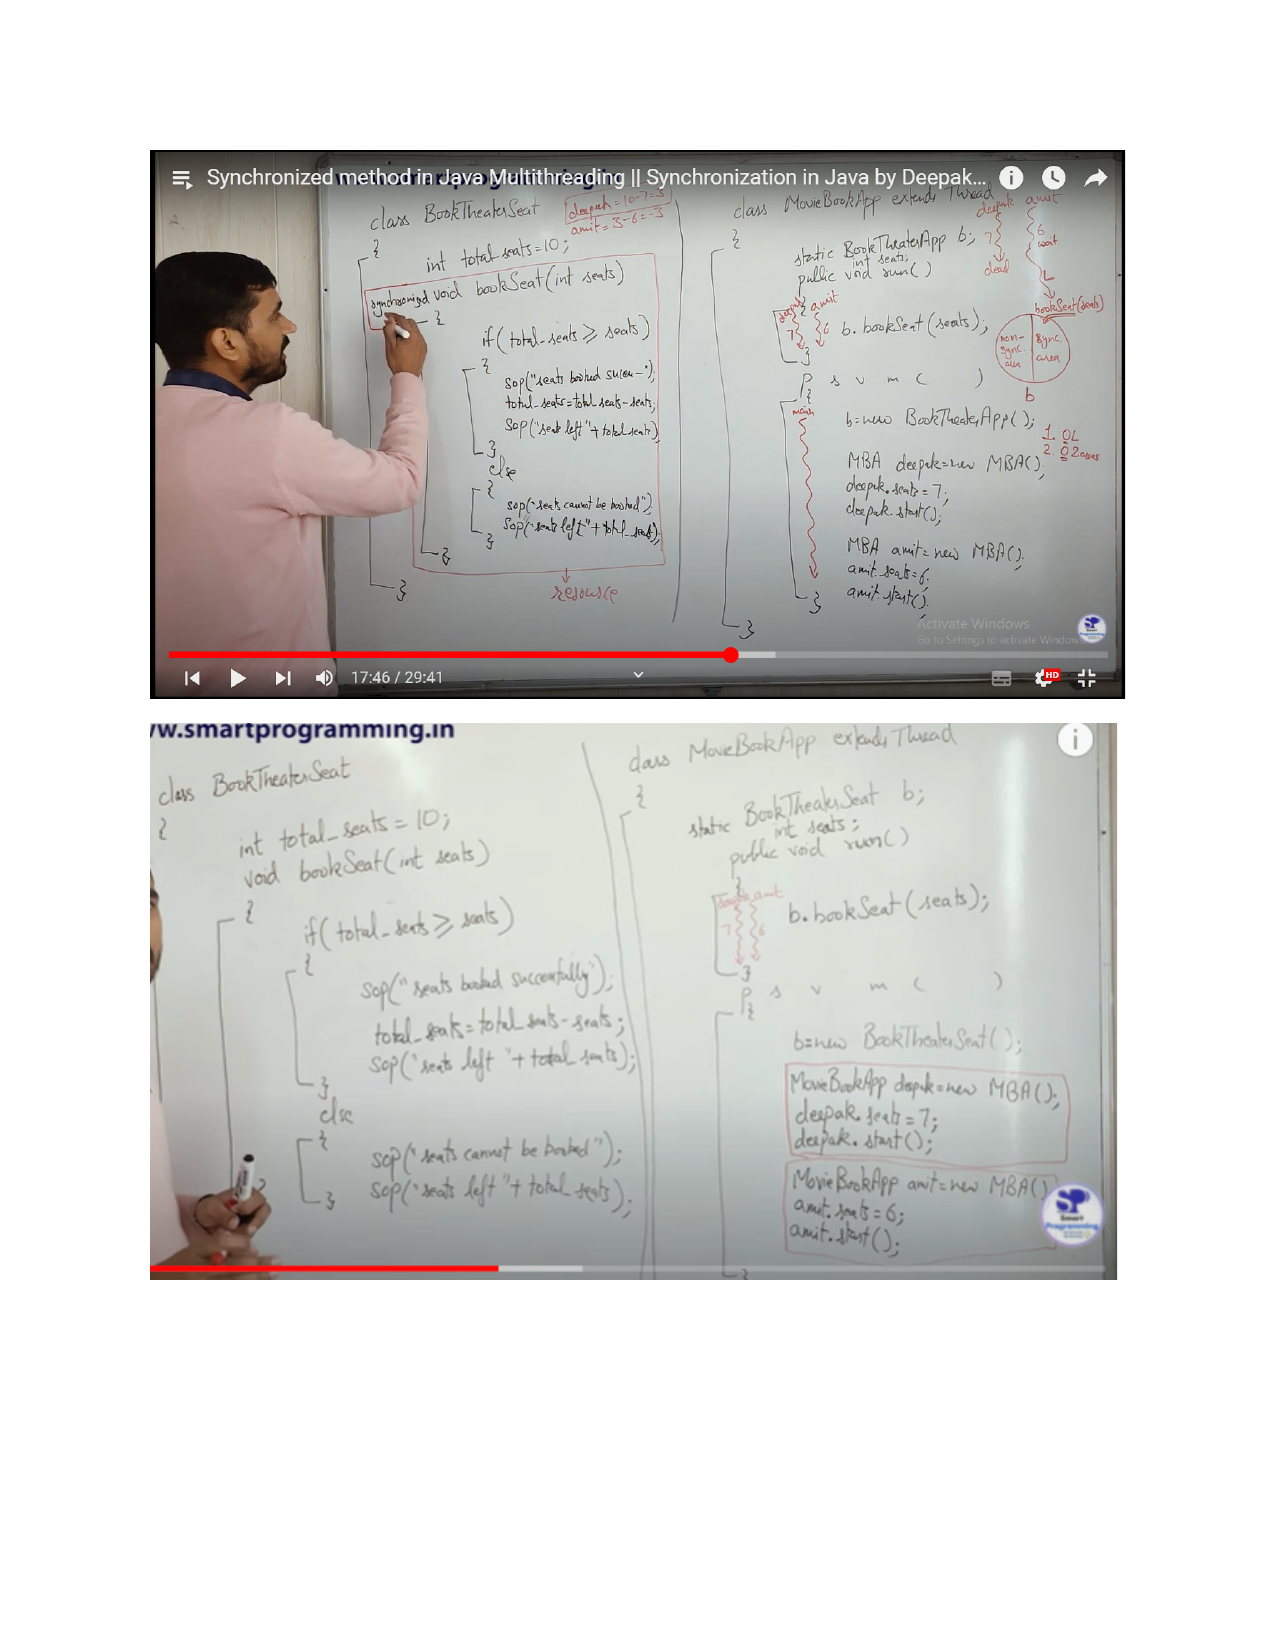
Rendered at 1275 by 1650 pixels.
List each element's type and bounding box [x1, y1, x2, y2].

picture [150, 723, 1118, 1280]
picture [150, 150, 1125, 699]
